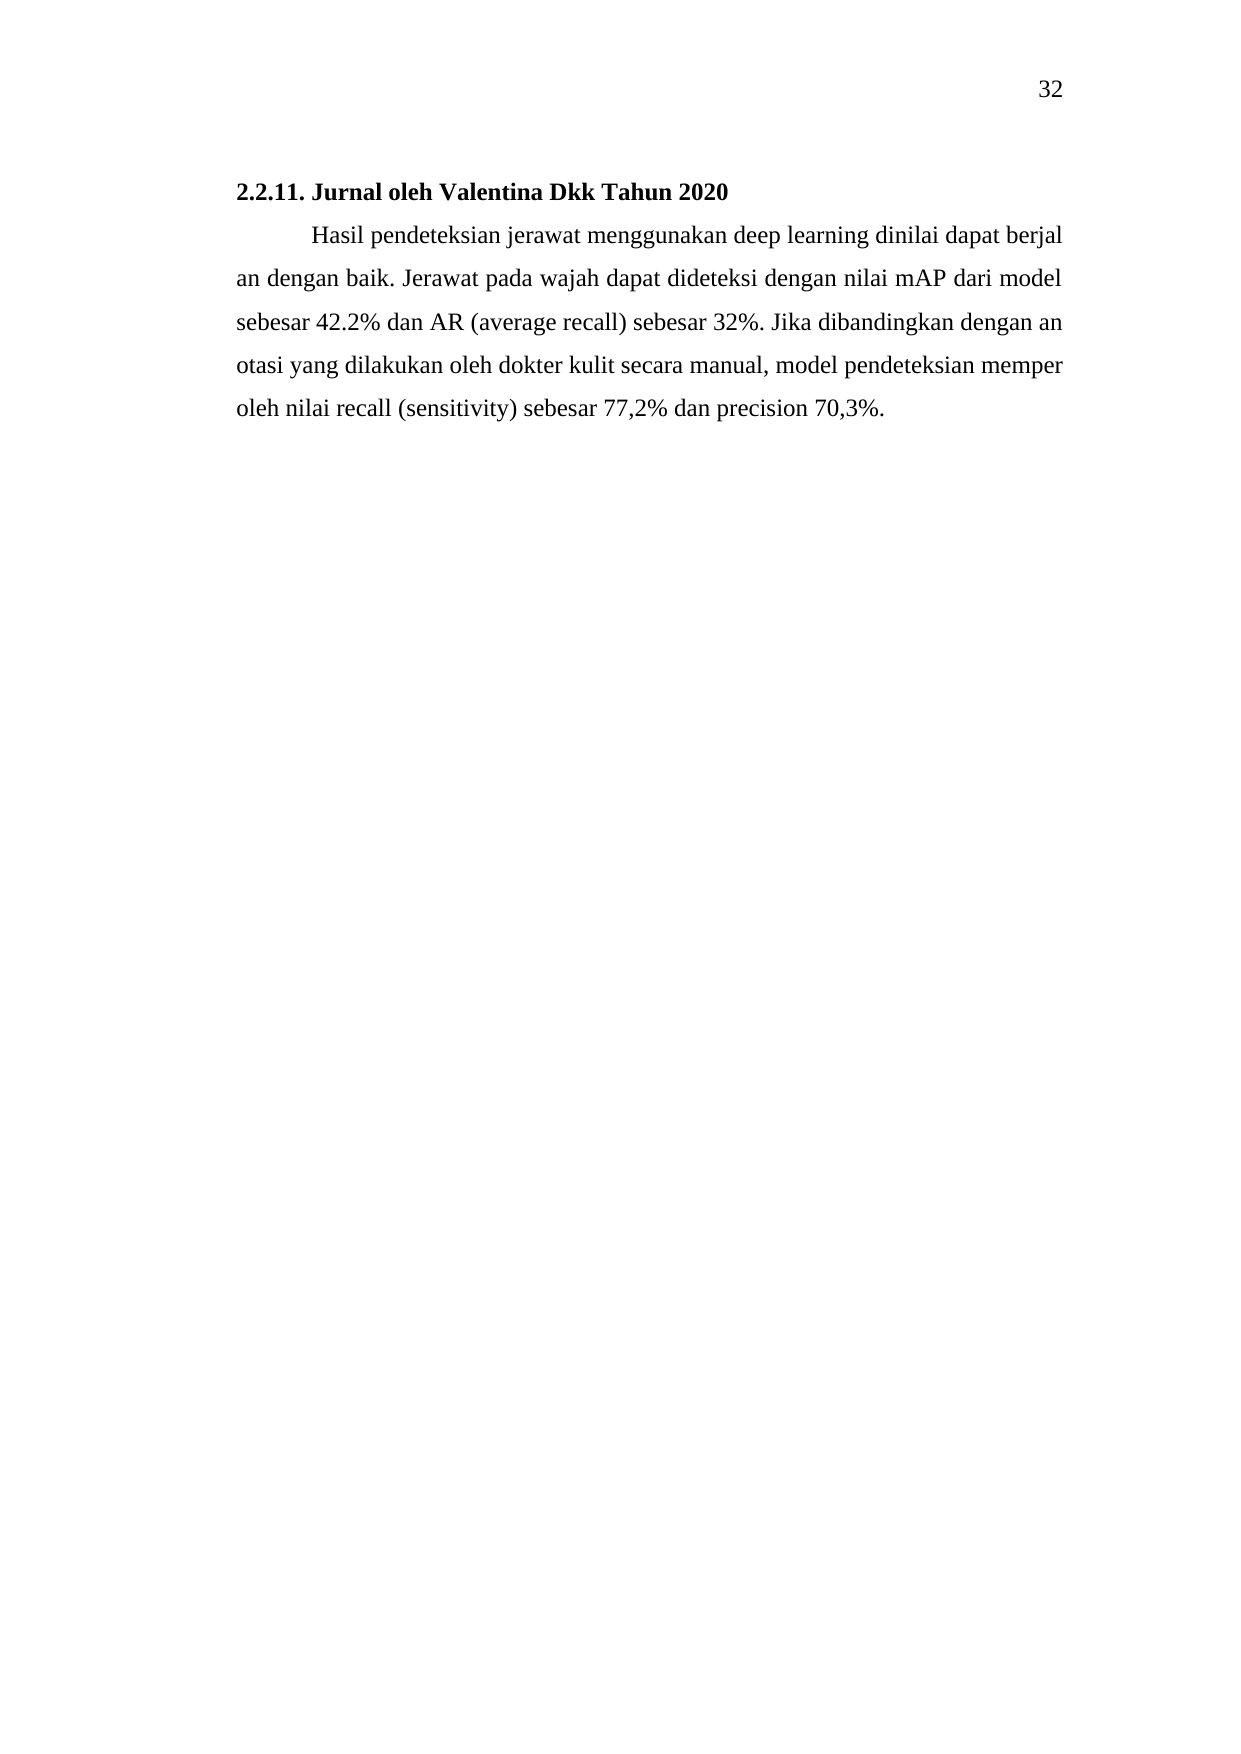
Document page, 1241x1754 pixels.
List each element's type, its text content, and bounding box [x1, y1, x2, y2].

text Hasil pendeteksian jerawat menggunakan deep learning dinilai dapat berjalan dengan baik. Jerawat pada wajah dapat dideteksi dengan nilai mAP dari model sebesar 42.2% dan AR (average recall) sebesar 32%. Jika dibandingkan dengan anotasi yang dilakukan oleh dokter kulit secara manual, model pendeteksian memperoleh nilai recall (sensitivity) sebesar 77,2% dan precision 70,3%. [236, 220, 1063, 422]
subtitle Jurnal oleh Valentina Dkk Tahun 2020 [236, 177, 1063, 206]
